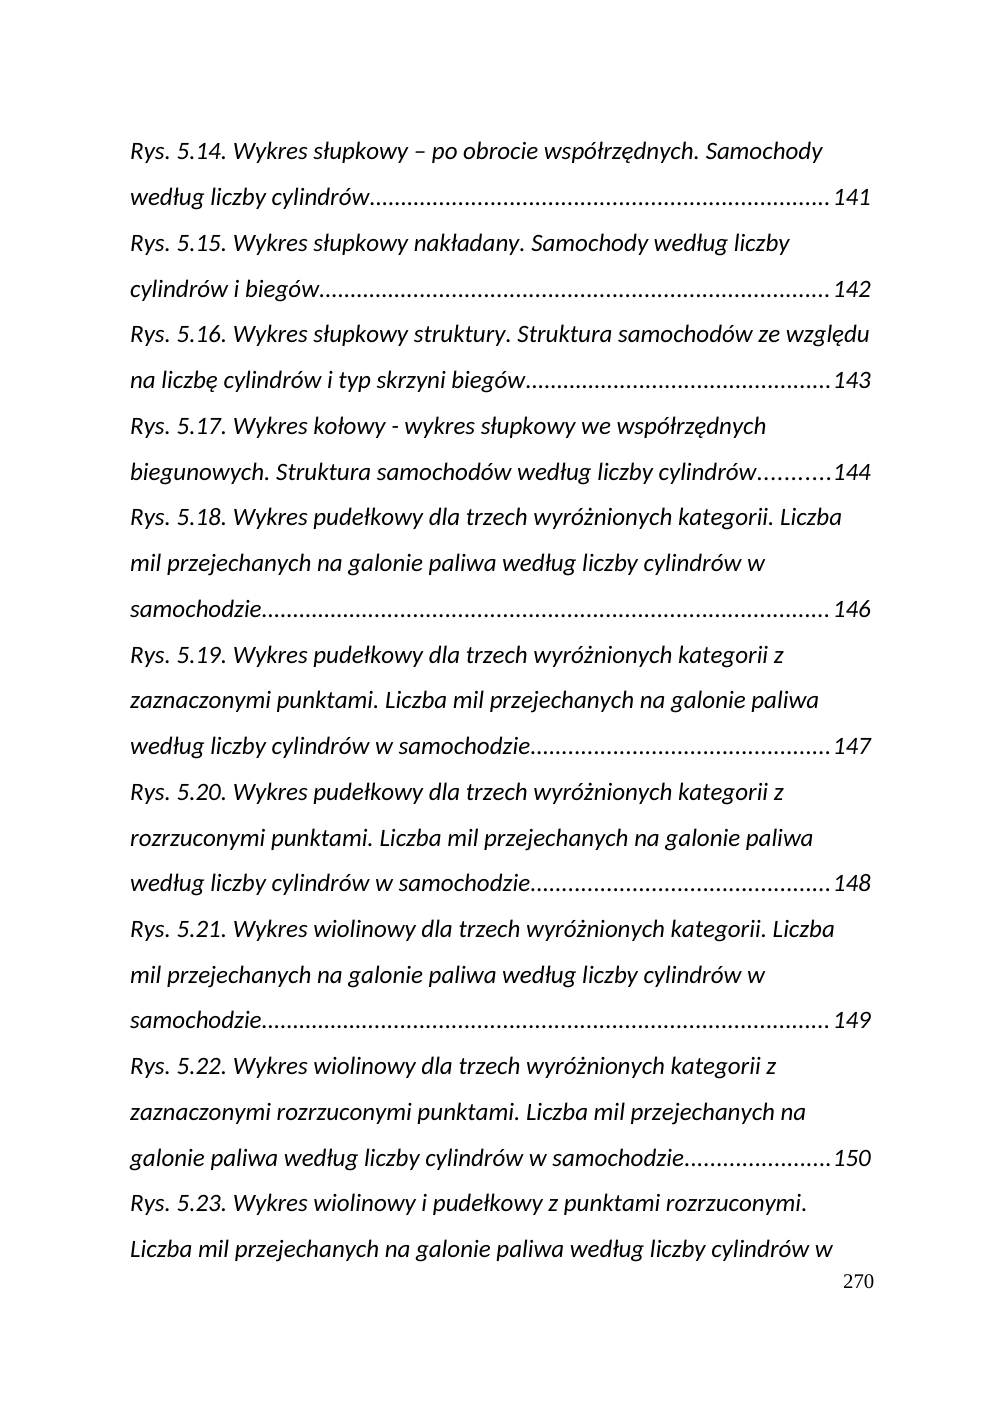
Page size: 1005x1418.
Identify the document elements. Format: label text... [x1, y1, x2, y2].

text Rys. 5.19. Wykres pudełkowy dla trzech wyróżnionych kategorii z zaznaczonymi punktami. Liczba mil przejechanych na galonie paliwa według liczby cylindrów w samochodzie 147 [130, 639, 874, 761]
text Rys. 5.14. Wykres słupkowy – po obrocie współrzędnych. Samochody według liczby cylindrów 141 [130, 136, 874, 212]
text Rys. 5.18. Wykres pudełkowy dla trzech wyróżnionych kategorii. Liczba mil przejechanych na galonie paliwa według liczby cylindrów w samochodzie 146 [130, 502, 874, 623]
text Rys. 5.16. Wykres słupkowy struktury. Struktura samochodów ze względu na liczbę cylindrów i typ skrzyni biegów 143 [130, 319, 874, 395]
text Rys. 5.15. Wykres słupkowy nakładany. Samochody według liczby cylindrów i biegów 142 [130, 227, 874, 303]
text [130, 1187, 874, 1264]
text Rys. 5.20. Wykres pudełkowy dla trzech wyróżnionych kategorii z rozrzuconymi punktami. Liczba mil przejechanych na galonie paliwa według liczby cylindrów w samochodzie 148 [130, 776, 874, 898]
text Rys. 5.17. Wykres kołowy - wykres słupkowy we współrzędnych biegunowych. Struktura samochodów według liczby cylindrów 144 [130, 410, 874, 486]
text Rys. 5.22. Wykres wiolinowy dla trzech wyróżnionych kategorii z zaznaczonymi rozrzuconymi punktami. Liczba mil przejechanych na galonie paliwa według liczby cylindrów w samochodzie 150 [130, 1050, 874, 1172]
text Rys. 5.21. Wykres wiolinowy dla trzech wyróżnionych kategorii. Liczba mil przejechanych na galonie paliwa według liczby cylindrów w samochodzie 149 [130, 913, 874, 1035]
